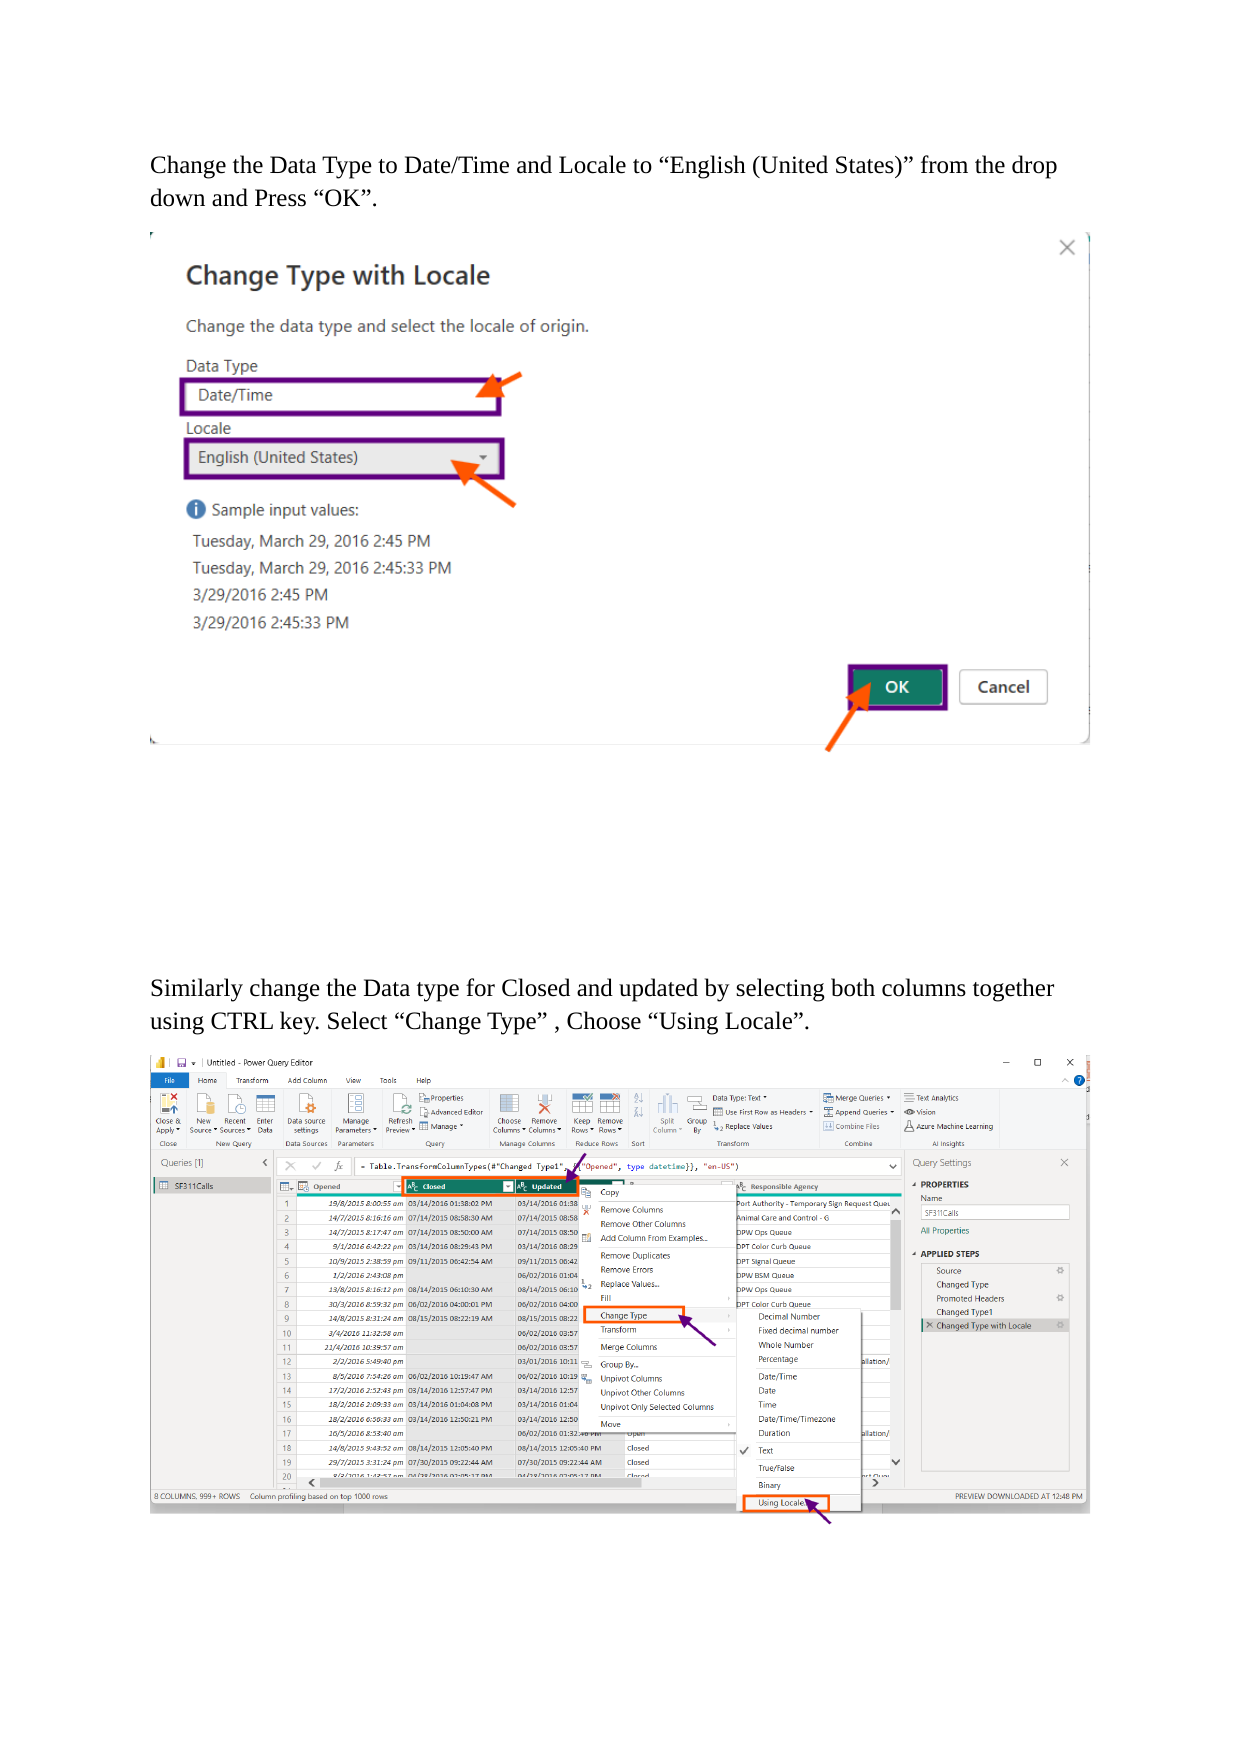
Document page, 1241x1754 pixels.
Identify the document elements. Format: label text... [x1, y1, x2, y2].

picture [150, 1055, 1091, 1525]
text Change the Data Type to Date/Time and Locale to “English (United States)” from the drop down and Press “OK”. [150, 150, 1090, 212]
text Similarly change the Data type for Closed and updated by selecting both columns together using CTRL key. Select “Change Type” , Choose “Using Locale”. [150, 973, 1090, 1034]
picture [150, 232, 1091, 753]
